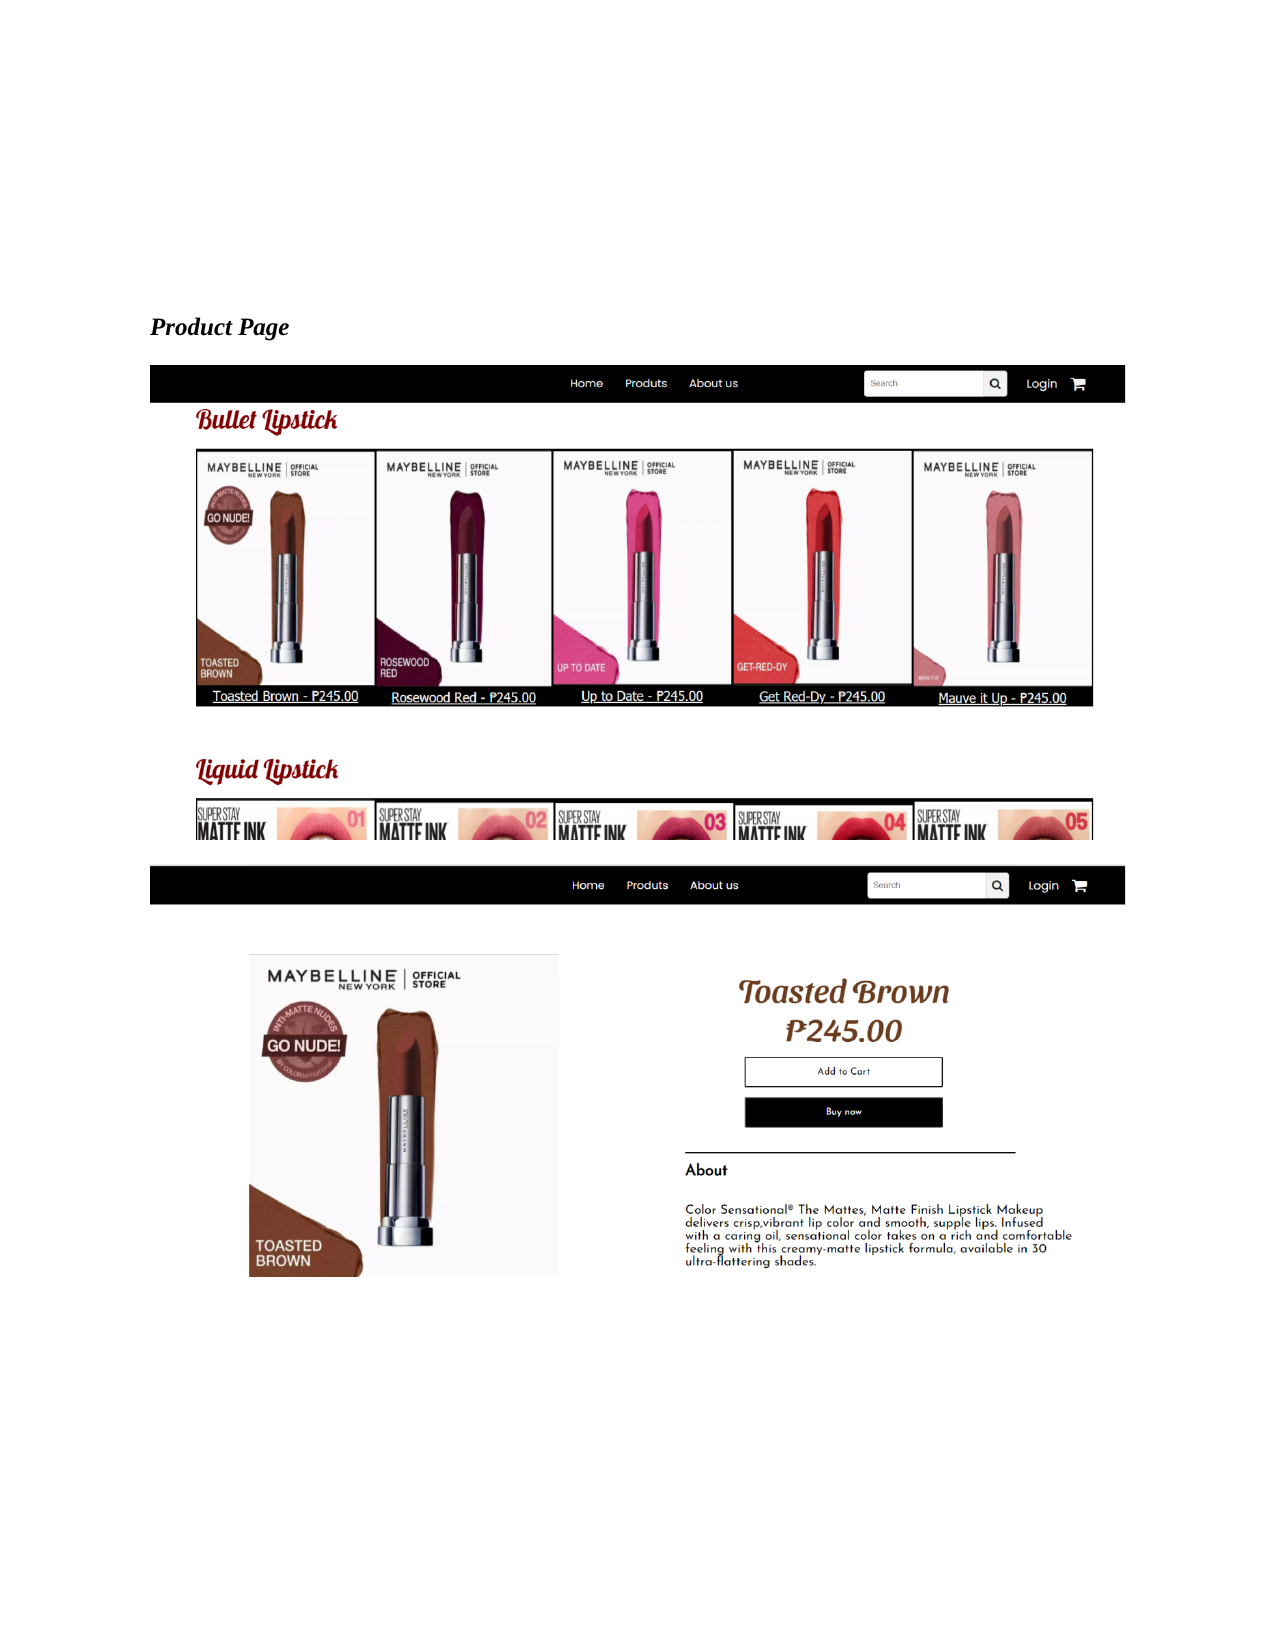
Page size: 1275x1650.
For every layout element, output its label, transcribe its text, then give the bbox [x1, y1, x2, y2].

text Product Page [150, 312, 1125, 340]
picture [150, 864, 1125, 1340]
picture [150, 365, 1125, 840]
